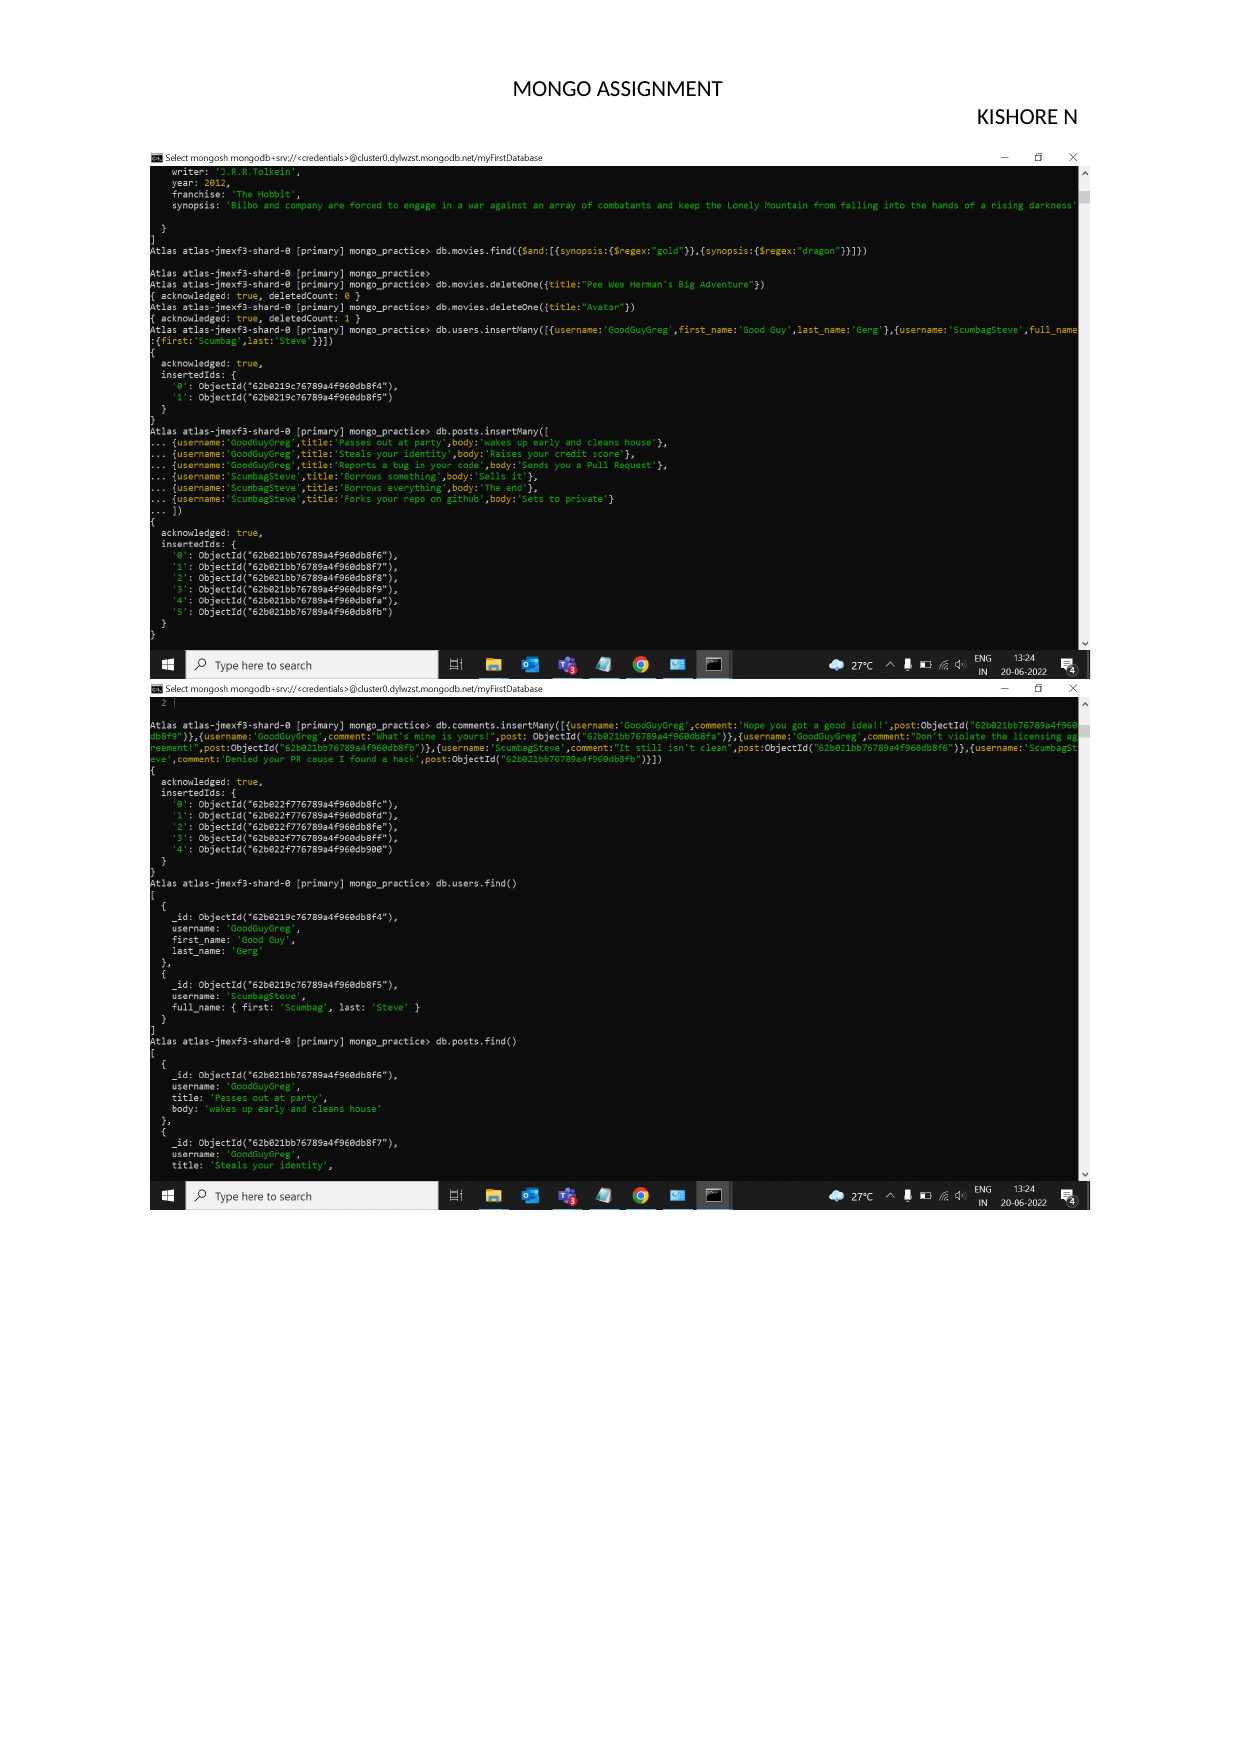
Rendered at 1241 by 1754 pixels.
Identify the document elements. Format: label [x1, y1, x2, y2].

picture [150, 150, 1091, 679]
picture [150, 681, 1091, 1210]
